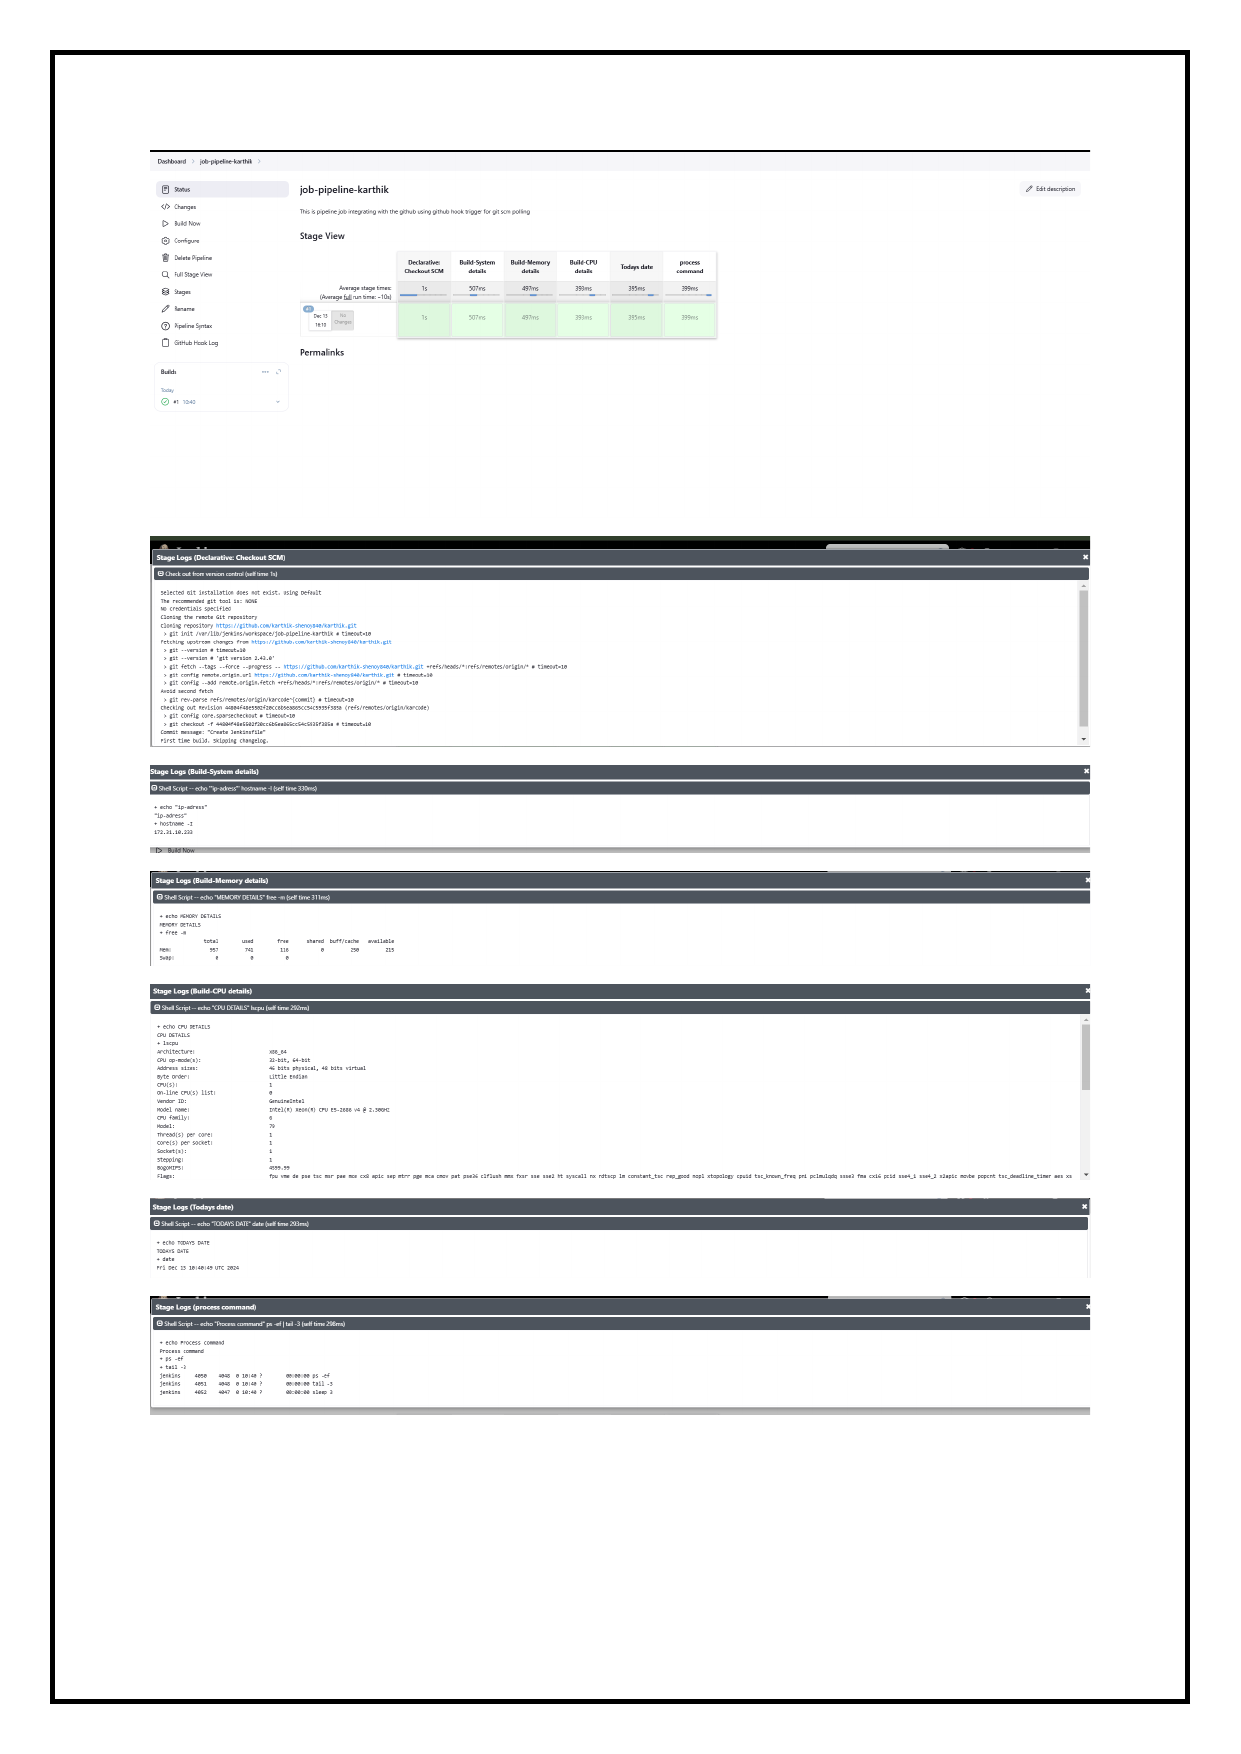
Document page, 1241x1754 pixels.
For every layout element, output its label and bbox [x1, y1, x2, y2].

picture [150, 984, 1091, 1180]
picture [150, 1198, 1091, 1278]
picture [150, 150, 1091, 518]
picture [150, 871, 1091, 966]
picture [150, 1296, 1091, 1415]
picture [150, 765, 1091, 853]
picture [150, 536, 1091, 747]
